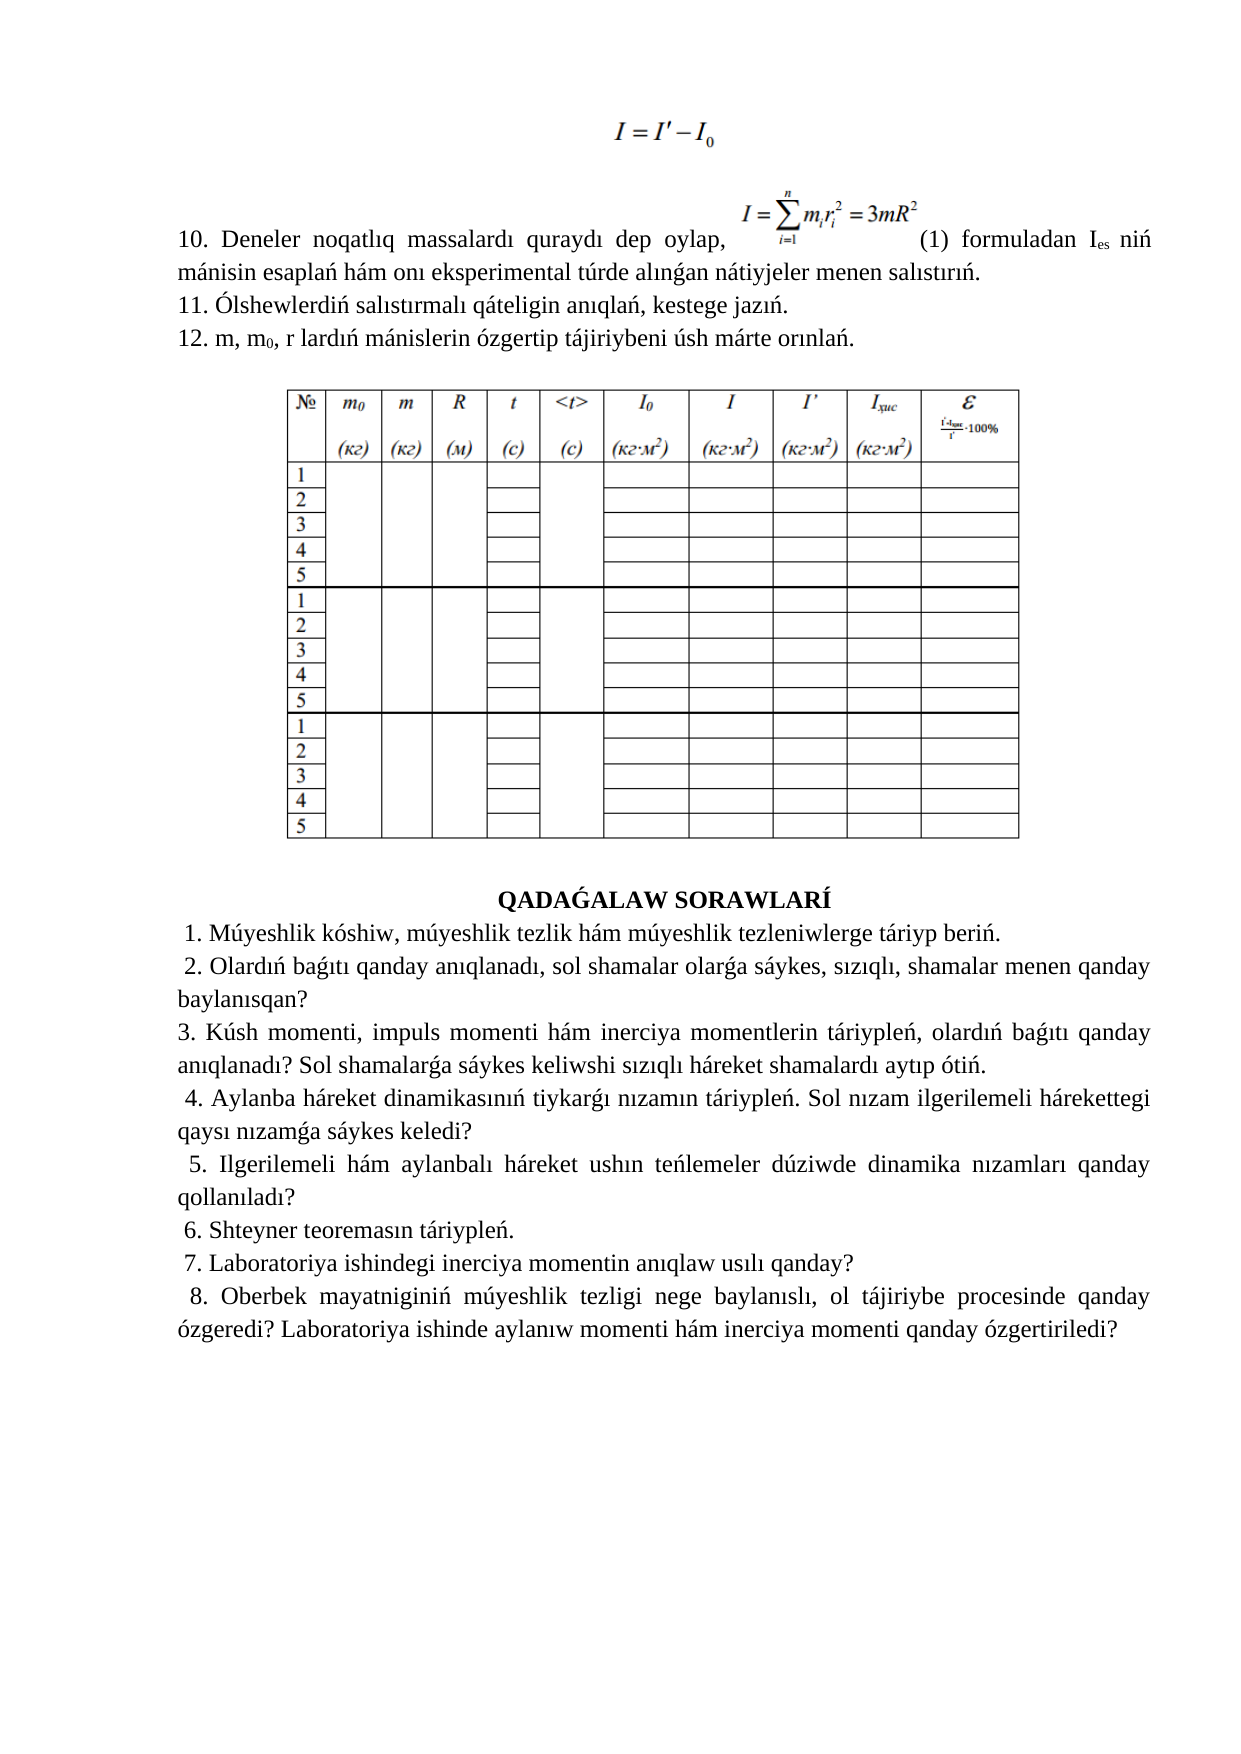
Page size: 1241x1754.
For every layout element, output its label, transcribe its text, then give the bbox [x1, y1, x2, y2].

picture [612, 118, 717, 151]
text 4. Aylanba háreket dinamikasınıń tiykarǵı nızamın táriypleń. Sol nızam ilgerilemeli hárekettegi qaysı nızamǵa sáykes keledi? [177, 1083, 1152, 1145]
text 1. Múyeshlik kóshiw, múyeshlik tezlik hám múyeshlik tezleniwlerge táriyp beriń. [177, 918, 1152, 947]
text 6. Shteyner teoremasın táriypleń. [177, 1215, 1152, 1244]
text QADAǴALAW SORAWLARÍ [177, 885, 1152, 914]
text 3. Kúsh momenti, impuls momenti hám inerciya momentlerin táriypleń, olardıń baǵıtı qanday anıqlanadı? Sol shamalarǵa sáykes keliwshi sızıqlı háreket shamalardı aytıp ótiń. [177, 1017, 1152, 1079]
text 8. Oberbek mayatniginiń múyeshlik tezligi nege baylanıslı, ol tájiriybe procesinde qanday ózgeredi? Laboratoriya ishinde aylanıw momenti hám inerciya momenti qanday ózgertiriledi? [177, 1281, 1152, 1343]
text 5. Ilgerilemeli hám aylanbalı háreket ushın teńlemeler dúziwde dinamika nızamları qanday qollanıladı? [177, 1149, 1152, 1211]
text 7. Laboratoriya ishindegi inerciya momentin anıqlaw usılı qanday? [177, 1248, 1152, 1277]
text 12. m, m0, r lardıń mánislerin ózgertip tájiriybeni úsh márte orınlań. [177, 323, 1152, 352]
text 2. Olardıń baǵıtı qanday anıqlanadı, sol shamalar olarǵa sáykes, sızıqlı, shamalar menen qanday baylanısqan? [177, 951, 1152, 1013]
picture [739, 187, 920, 248]
text 10. Deneler noqatlıq massalardı quraydı dep oylap, (1) formuladan Ies niń mánisin esaplań hám onı eksperimental túrde alınǵan nátiyjeler menen salıstırıń. [177, 187, 1152, 286]
picture [283, 389, 1021, 843]
text 11. Ólshewlerdiń salıstırmalı qáteligin anıqlań, kestege jazıń. [177, 290, 1152, 319]
